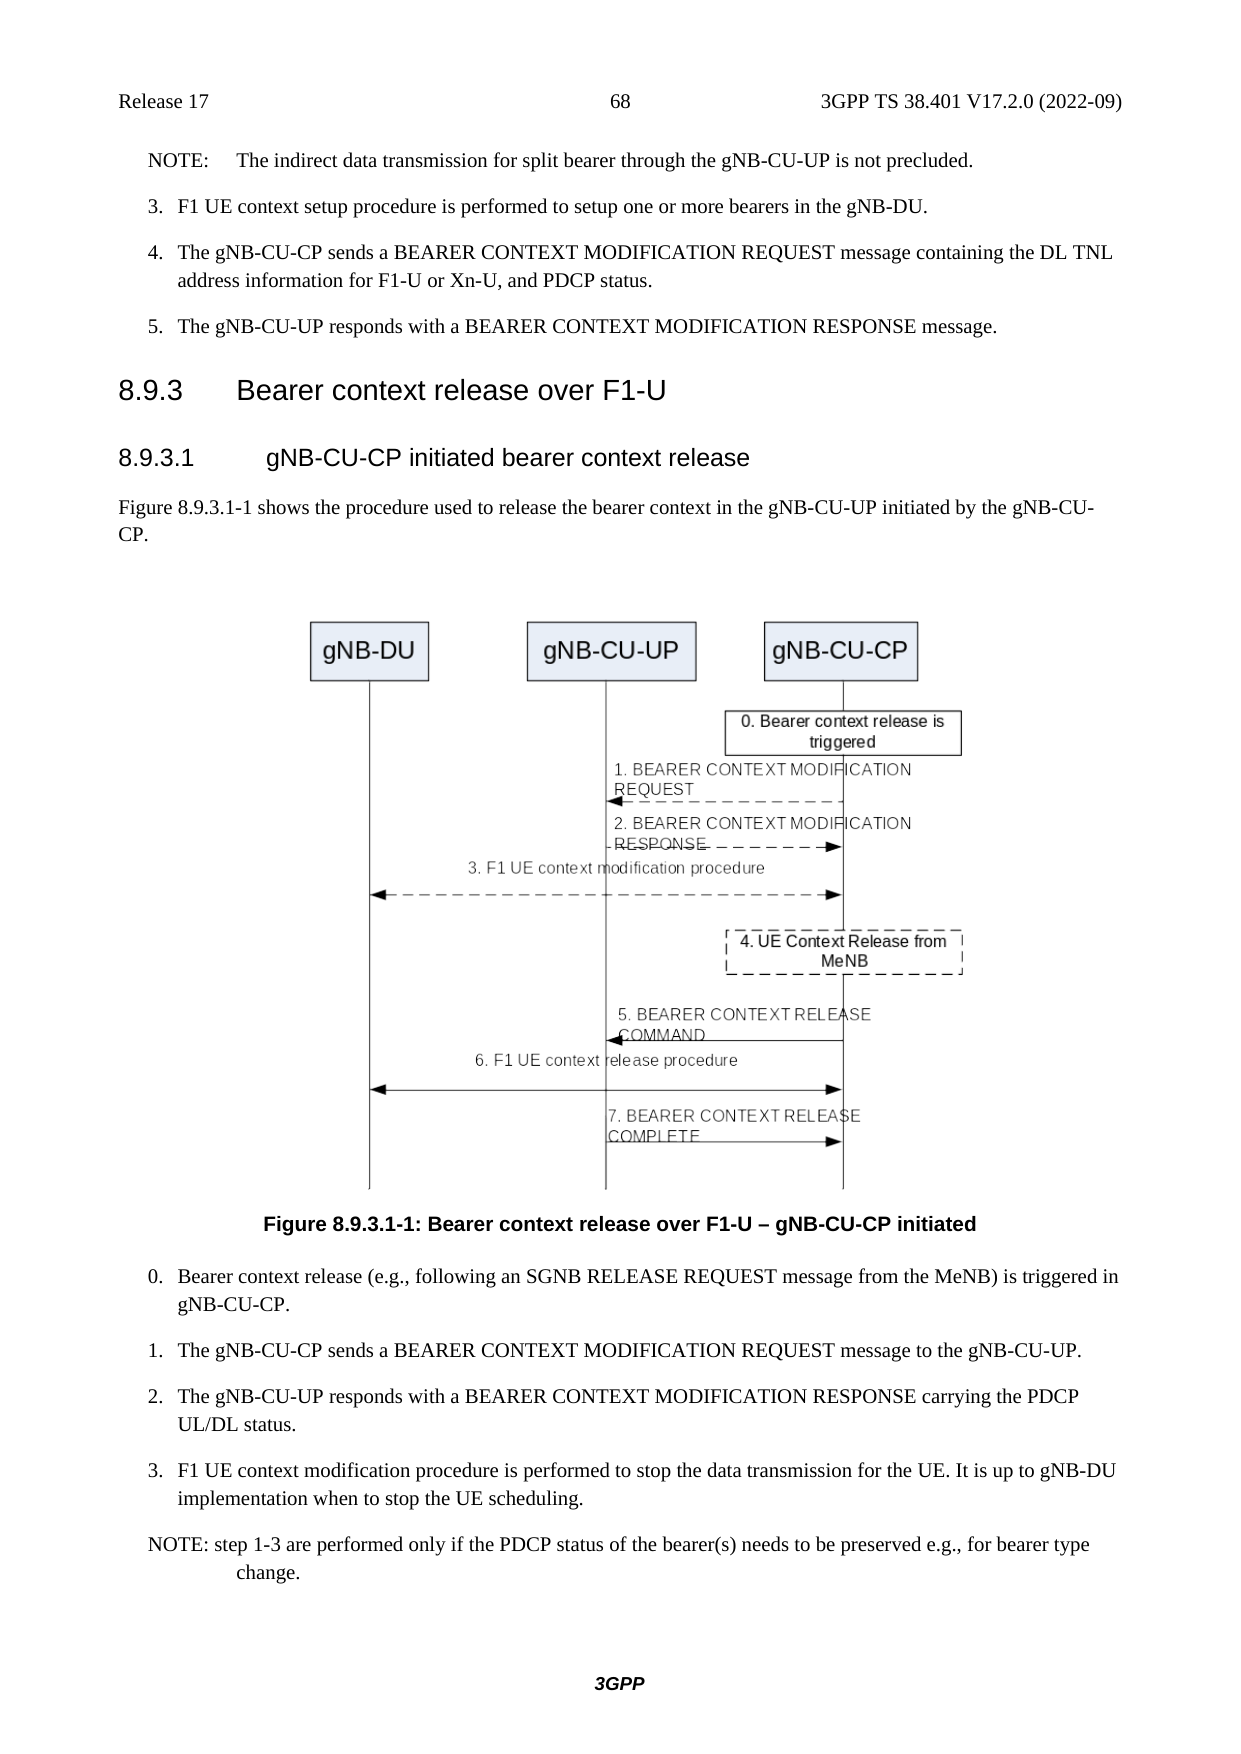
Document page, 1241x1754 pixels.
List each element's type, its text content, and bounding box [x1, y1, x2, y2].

text 5. The gNB-CU-UP responds with a BEARER CONTEXT MODIFICATION RESPONSE message. [148, 314, 1122, 338]
text 1. The gNB-CU-CP sends a BEARER CONTEXT MODIFICATION REQUEST message to the gNB-CU-UP. [148, 1338, 1122, 1362]
text 4. The gNB-CU-CP sends a BEARER CONTEXT MODIFICATION REQUEST message containing the DL TNL address information for F1-U or Xn-U, and PDCP status. [148, 240, 1122, 292]
subtitle 8.9.3 Bearer context release over F1-U [118, 373, 1122, 407]
text NOTE: step 1-3 are performed only if the PDCP status of the bearer(s) needs to be preserved e.g., for bearer type change. [148, 1532, 1122, 1584]
subtitle 8.9.3.1 gNB-CU-CP initiated bearer context release [118, 443, 1122, 472]
text Figure 8.9.3.1-1: Bearer context release over F1-U – gNB-CU-CP initiated [118, 1211, 1122, 1235]
text 2. The gNB-CU-UP responds with a BEARER CONTEXT MODIFICATION RESPONSE carrying the PDCP UL/DL status. [148, 1384, 1122, 1436]
text NOTE: The indirect data transmission for split bearer through the gNB-CU-UP is not precluded. [148, 147, 1122, 172]
text 3. F1 UE context setup procedure is performed to setup one or more bearers in the gNB-DU. [148, 194, 1122, 218]
text 3. F1 UE context modification procedure is performed to stop the data transmission for the UE. It is up to gNB-DU implementation when to stop the UE scheduling. [148, 1458, 1122, 1510]
text 0. Bearer context release (e.g., following an SGNB RELEASE REQUEST message from the MeNB) is triggered in gNB-CU-CP. [148, 1264, 1122, 1316]
text Figure 8.9.3.1-1 shows the procedure used to release the bearer context in the gNB-CU-UP initiated by the gNB-CU-CP. [118, 494, 1122, 546]
